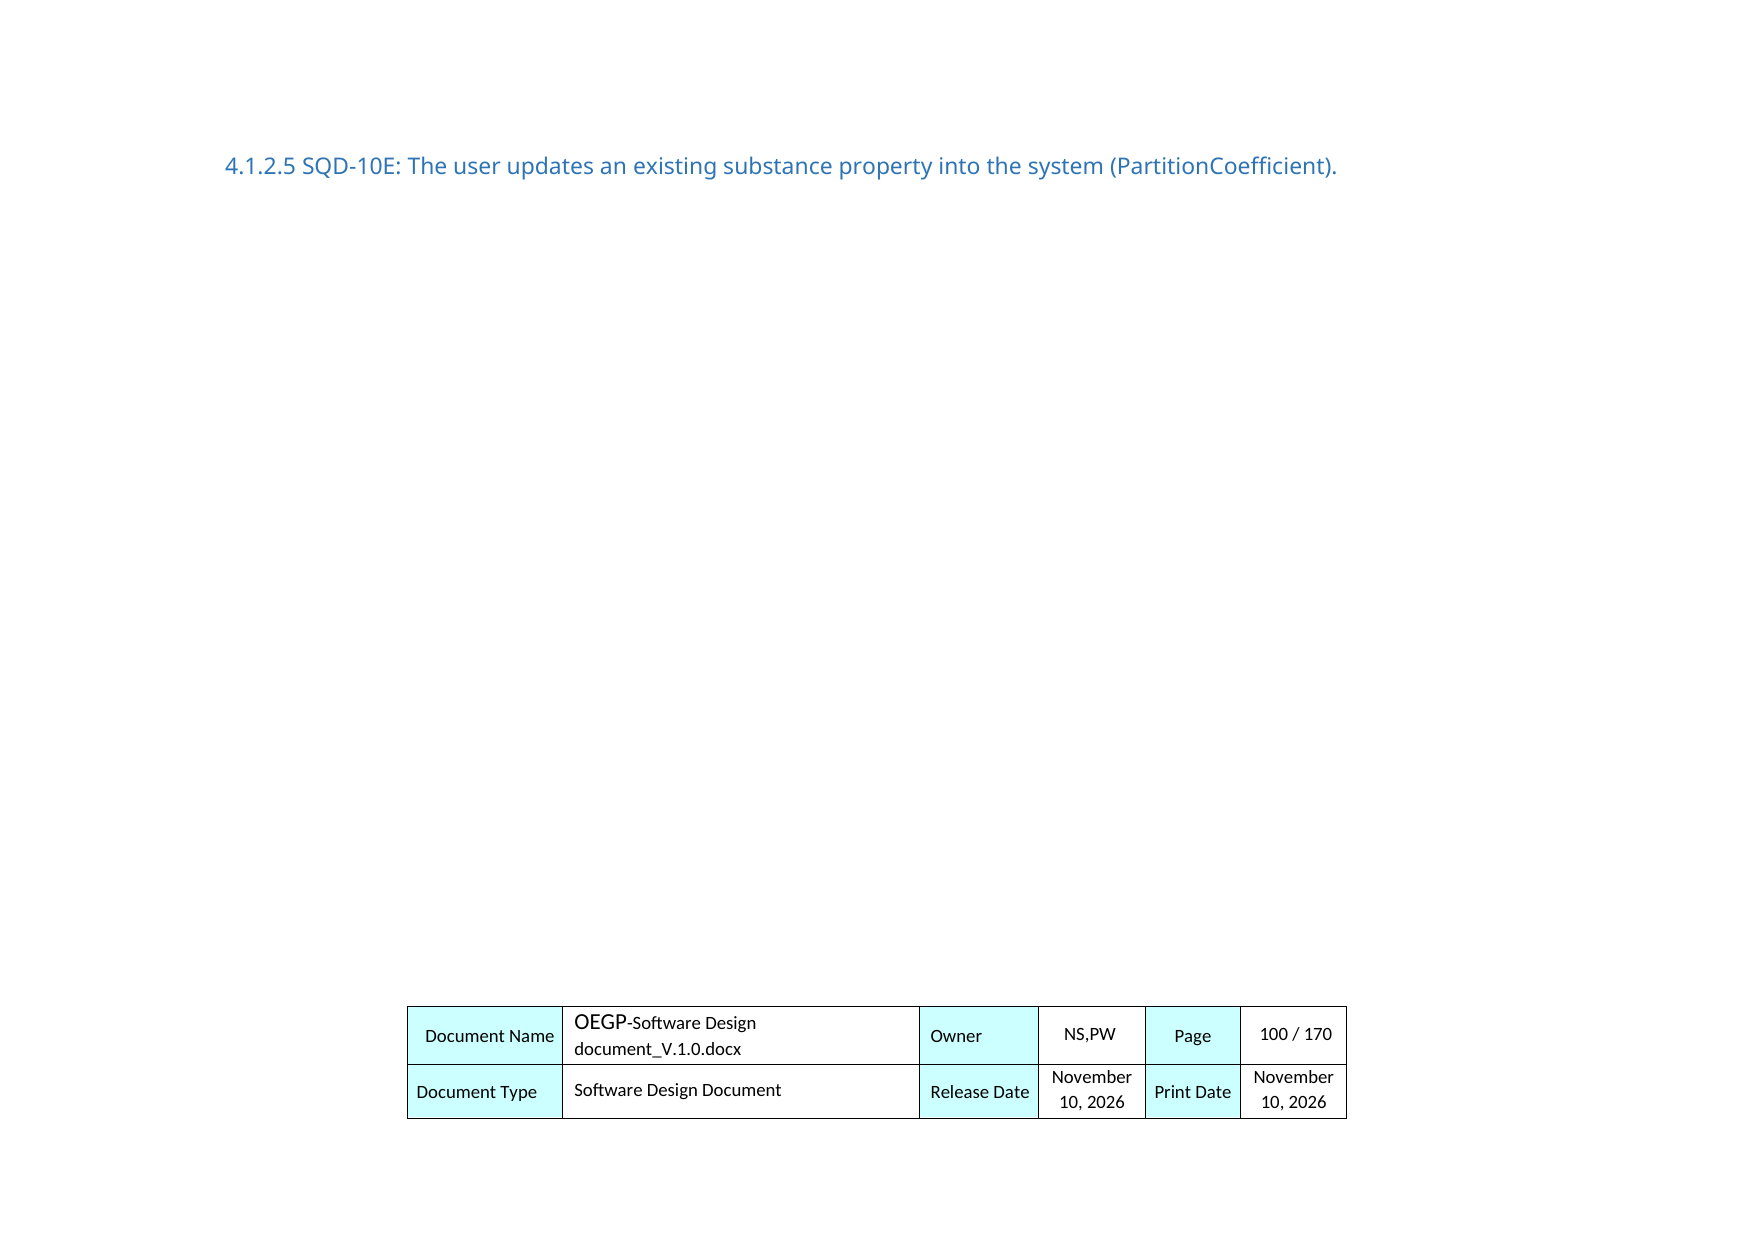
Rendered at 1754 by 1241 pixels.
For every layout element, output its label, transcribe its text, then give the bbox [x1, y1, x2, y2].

subtitle 4.1.2.5 SQD-10E: The user updates an existing substance property into the system (PartitionCoefficient). [150, 150, 1604, 181]
